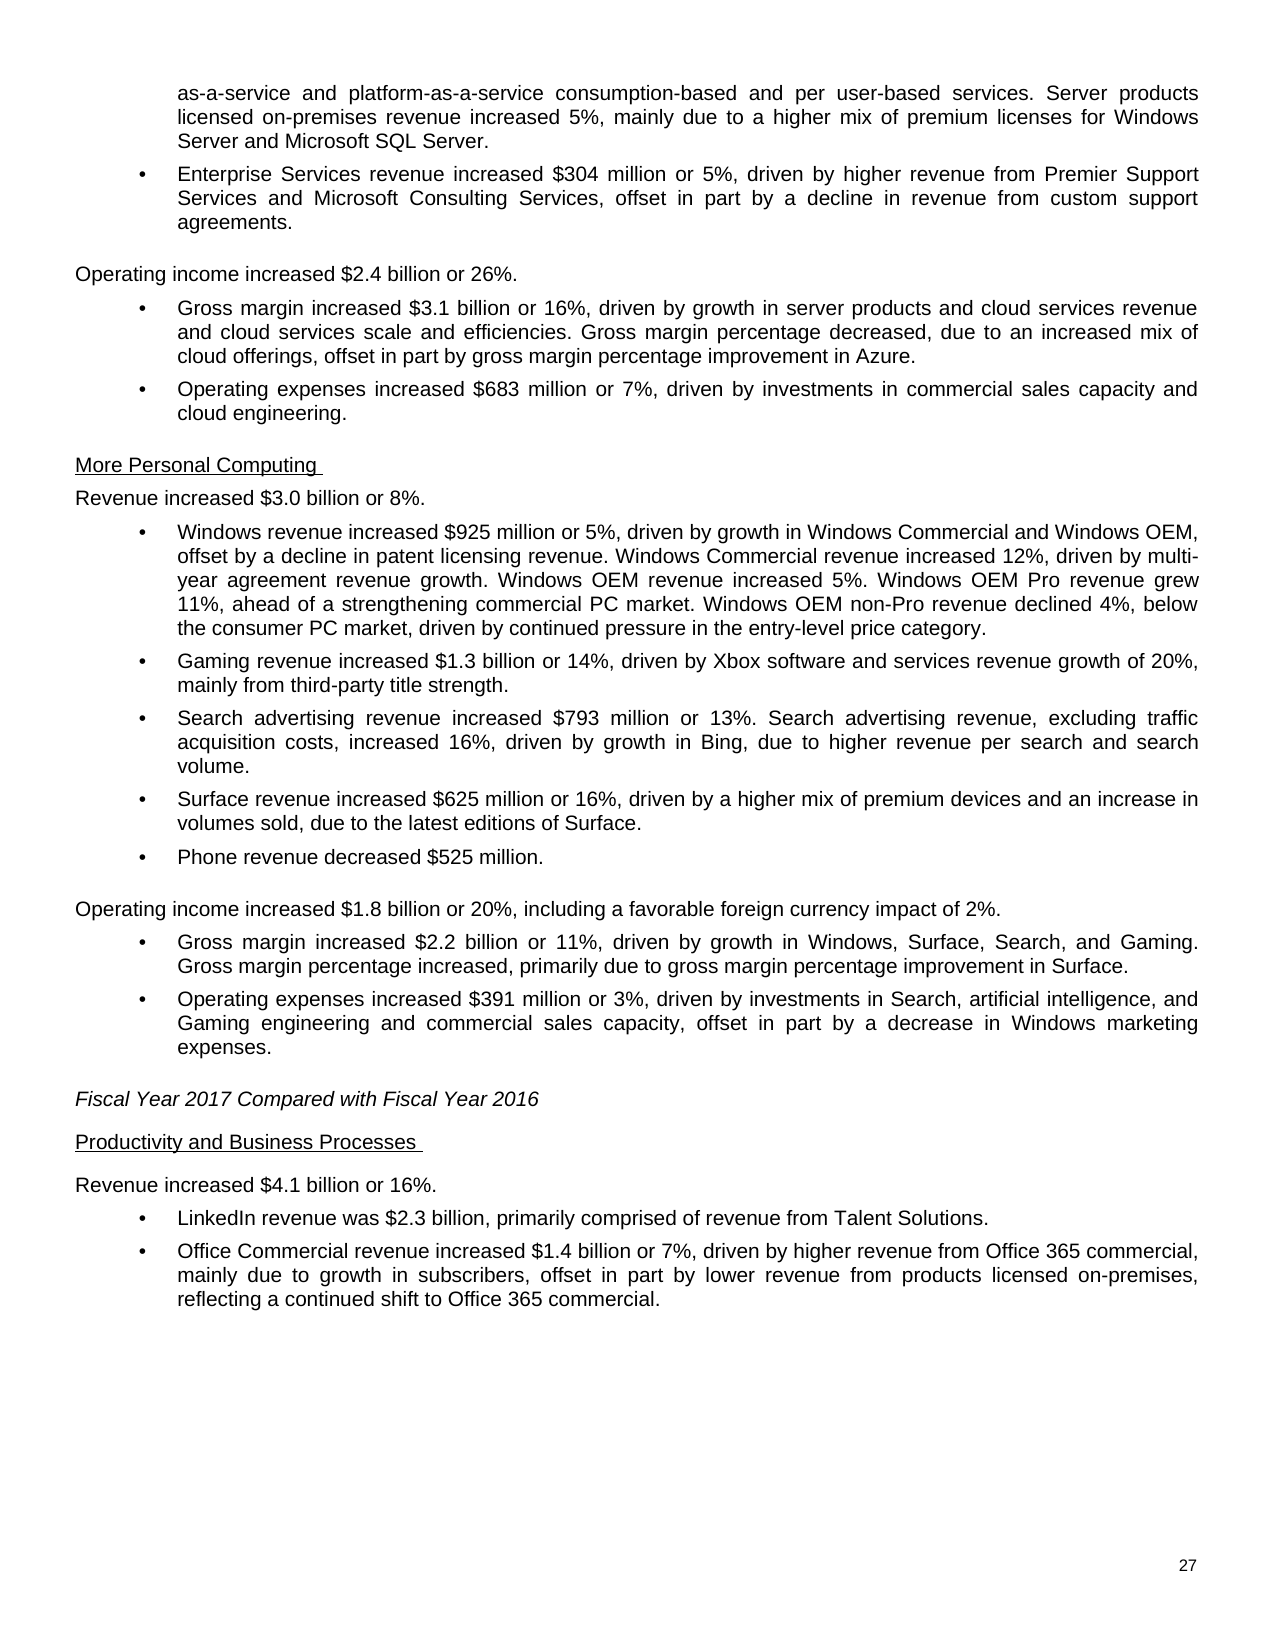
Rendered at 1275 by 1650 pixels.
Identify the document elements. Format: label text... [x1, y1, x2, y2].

text More Personal Computing [75, 453, 1200, 477]
text • Operating expenses increased $683 million or 7%, driven by investments in commercial sales capacity and cloud engineering. [139, 377, 1200, 425]
text Operating income increased $1.8 billion or 20%, including a favorable foreign currency impact of 2%. [75, 897, 1200, 921]
text • Gross margin increased $3.1 billion or 16%, driven by growth in server products and cloud services revenue and cloud services scale and efficiencies. Gross margin percentage decreased, due to an increased mix of cloud offerings, offset in part by gross margin percentage improvement in Azure. [139, 296, 1200, 367]
text • LinkedIn revenue was $2.3 billion, primarily comprised of revenue from Talent Solutions. [139, 1206, 1200, 1230]
text • Gross margin increased $2.2 billion or 11%, driven by growth in Windows, Surface, Search, and Gaming. Gross margin percentage increased, primarily due to gross margin percentage improvement in Surface. [139, 930, 1200, 978]
text • Surface revenue increased $625 million or 16%, driven by a higher mix of premium devices and an increase in volumes sold, due to the latest editions of Surface. [139, 787, 1200, 835]
text • Search advertising revenue increased $793 million or 13%. Search advertising revenue, excluding traffic acquisition costs, increased 16%, driven by growth in Bing, due to higher revenue per search and search volume. [139, 706, 1200, 778]
text Productivity and Business Processes [75, 1130, 1200, 1154]
text • Operating expenses increased $391 million or 3%, driven by investments in Search, artificial intelligence, and Gaming engineering and commercial sales capacity, offset in part by a decrease in Windows marketing expenses. [139, 987, 1200, 1059]
text • Gaming revenue increased $1.3 billion or 14%, driven by Xbox software and services revenue growth of 20%, mainly from third-party title strength. [139, 649, 1200, 697]
text Operating income increased $2.4 billion or 26%. [75, 262, 1200, 286]
text Revenue increased $3.0 billion or 8%. [75, 486, 1200, 510]
text Fiscal Year 2017 Compared with Fiscal Year 2016 [75, 1087, 1200, 1111]
text • Enterprise Services revenue increased $304 million or 5%, driven by higher revenue from Premier Support Services and Microsoft Consulting Services, offset in part by a decline in revenue from custom support agreements. [139, 162, 1200, 234]
text • Office Commercial revenue increased $1.4 billion or 7%, driven by higher revenue from Office 365 commercial, mainly due to growth in subscribers, offset in part by lower revenue from products licensed on-premises, reflecting a continued shift to Office 365 commercial. [139, 1239, 1200, 1311]
text Revenue increased $4.1 billion or 16%. [75, 1173, 1200, 1197]
text as-a-service and platform-as-a-service consumption-based and per user-based services. Server products licensed on-premises revenue increased 5%, mainly due to a higher mix of premium licenses for Windows Server and Microsoft SQL Server. [177, 81, 1200, 153]
text • Phone revenue decreased $525 million. [139, 844, 1200, 868]
text • Windows revenue increased $925 million or 5%, driven by growth in Windows Commercial and Windows OEM, offset by a decline in patent licensing revenue. Windows Commercial revenue increased 12%, driven by multi-year agreement revenue growth. Windows OEM revenue increased 5%. Windows OEM Pro revenue grew 11%, ahead of a strengthening commercial PC market. Windows OEM non-Pro revenue declined 4%, below the consumer PC market, driven by continued pressure in the entry-level price category. [139, 519, 1200, 639]
